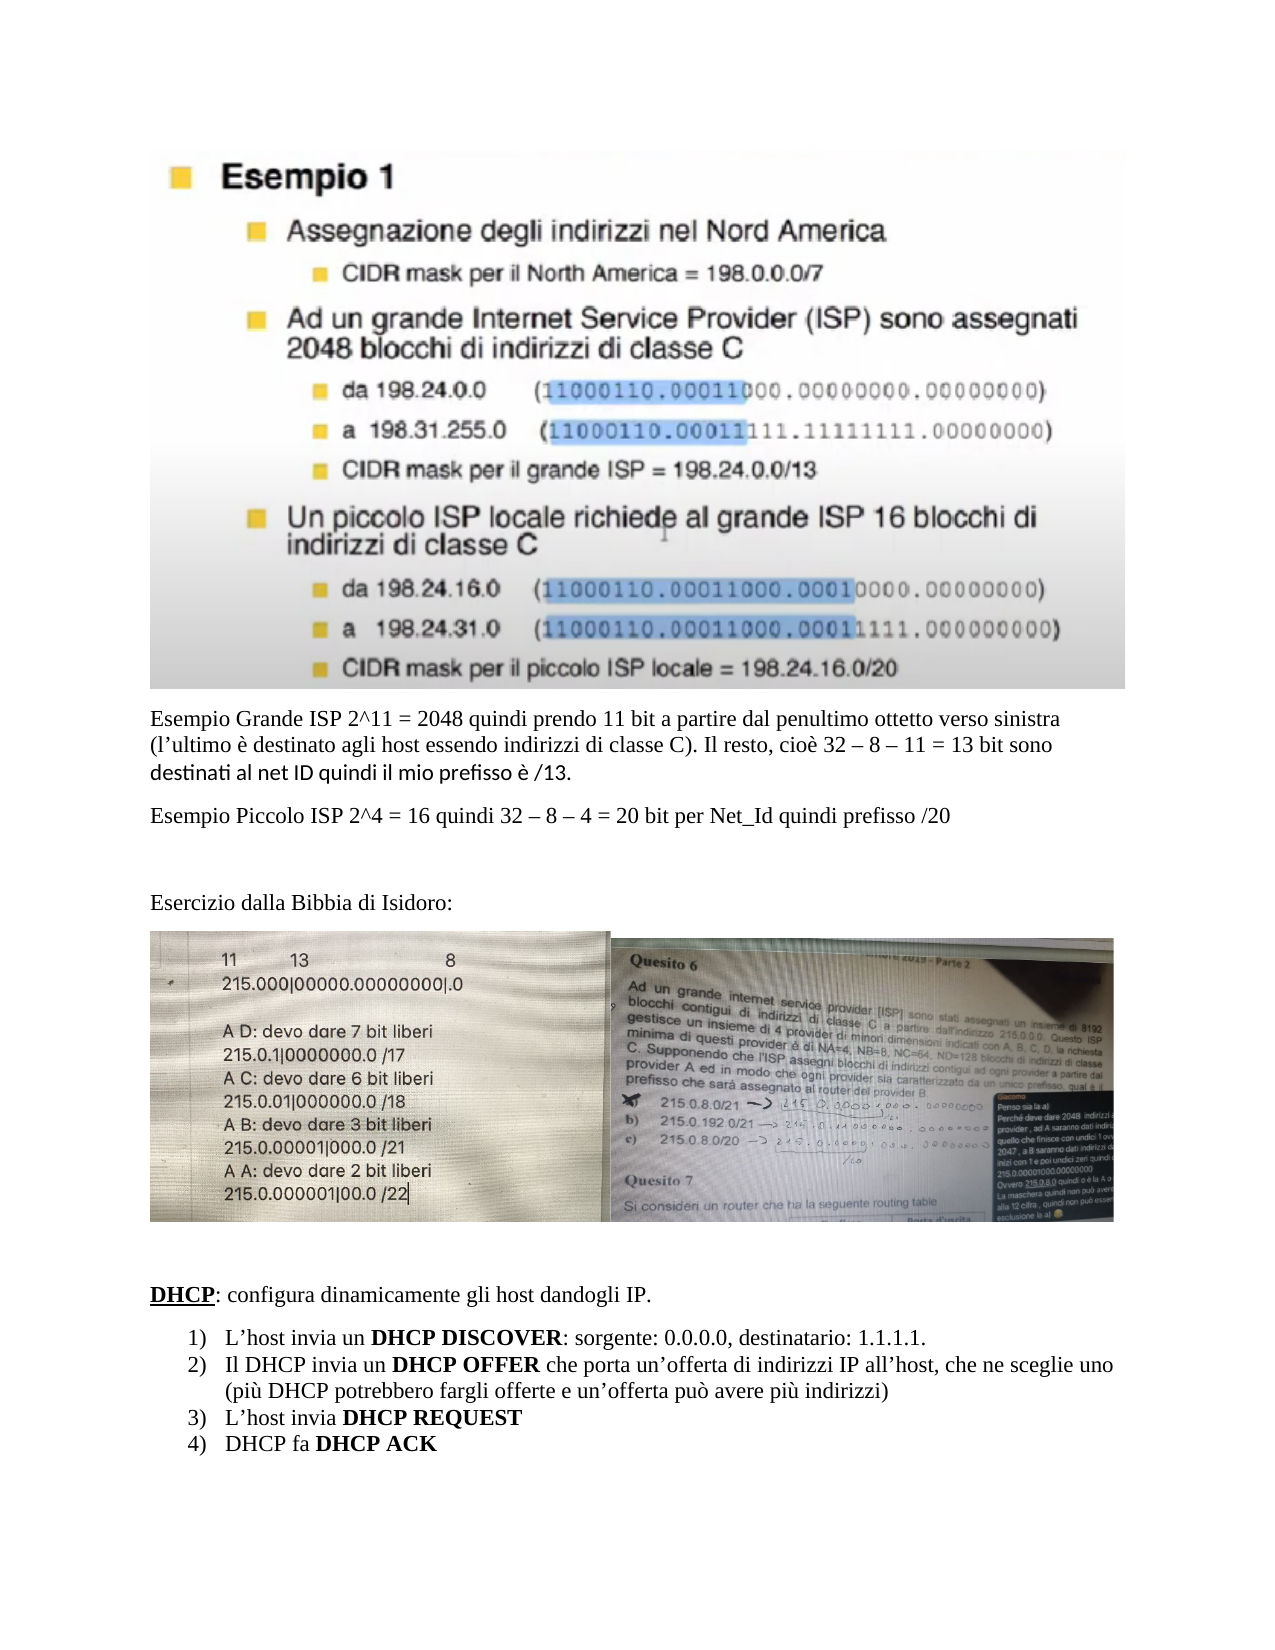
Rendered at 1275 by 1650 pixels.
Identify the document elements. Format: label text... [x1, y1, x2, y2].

list Il DHCP invia un DHCP OFFER che porta un’offerta di indirizzi IP all’host, che ne sceglie uno (più DHCP potrebbero fargli offerte e un’offerta può avere più indirizzi) [187, 1351, 1125, 1403]
list DHCP fa DHCP ACK [187, 1430, 1125, 1456]
text Esempio Grande ISP 2^11 = 2048 quindi prendo 11 bit a partire dal penultimo ottetto verso sinistra (l’ultimo è destinato agli host essendo indirizzi di classe C). Il resto, cioè 32 – 8 – 11 = 13 bit sono destinati al net ID quindi il mio prefisso è /13. [150, 705, 1125, 786]
text Esempio Piccolo ISP 2^4 = 16 quindi 32 – 8 – 4 = 20 bit per Net_Id quindi prefisso /20 [150, 802, 1125, 829]
list L’host invia DHCP REQUEST [187, 1403, 1125, 1430]
list L’host invia un DHCP DISCOVER: sorgente: 0.0.0.0, destinatario: 1.1.1.1. [187, 1324, 1125, 1351]
text Esercizio dalla Bibbia di Isidoro: [150, 888, 1125, 915]
picture [150, 150, 1125, 689]
picture [150, 931, 1114, 1222]
text DHCP: configura dinamicamente gli host dandogli IP. [150, 1281, 1125, 1308]
